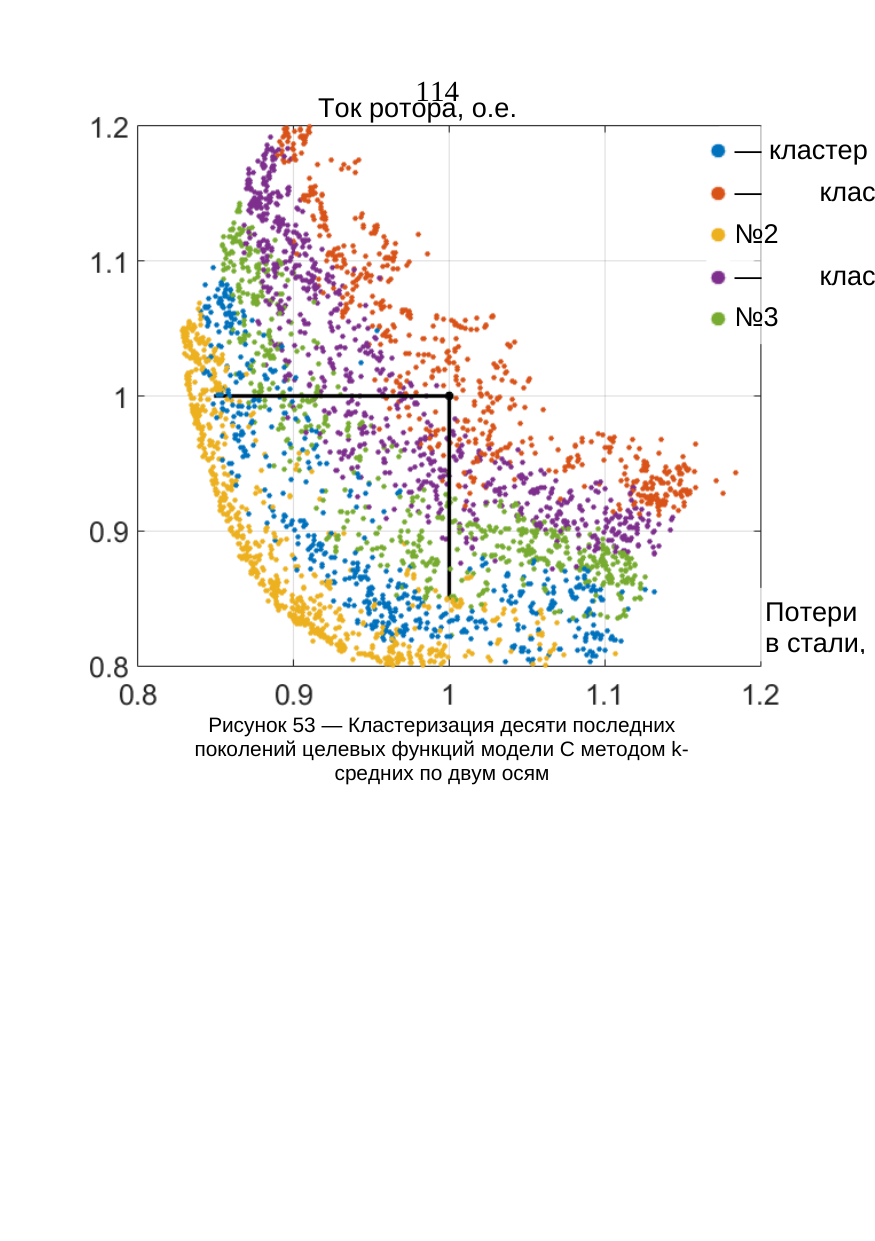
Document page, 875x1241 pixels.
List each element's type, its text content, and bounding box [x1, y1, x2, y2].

picture [88, 107, 789, 713]
picture [388, 107, 395, 116]
picture [338, 107, 345, 116]
picture [475, 107, 482, 116]
picture [415, 107, 422, 116]
text Рисунок 53 — Кластеризация десяти последних поколений целевых функций модели C методом k-средних по двум осям [162, 713, 721, 784]
text На практике отбор переменных в регрессионные модели, получившие наибольшую популярность, можно разделить на три группы методов: [719, 126, 789, 345]
